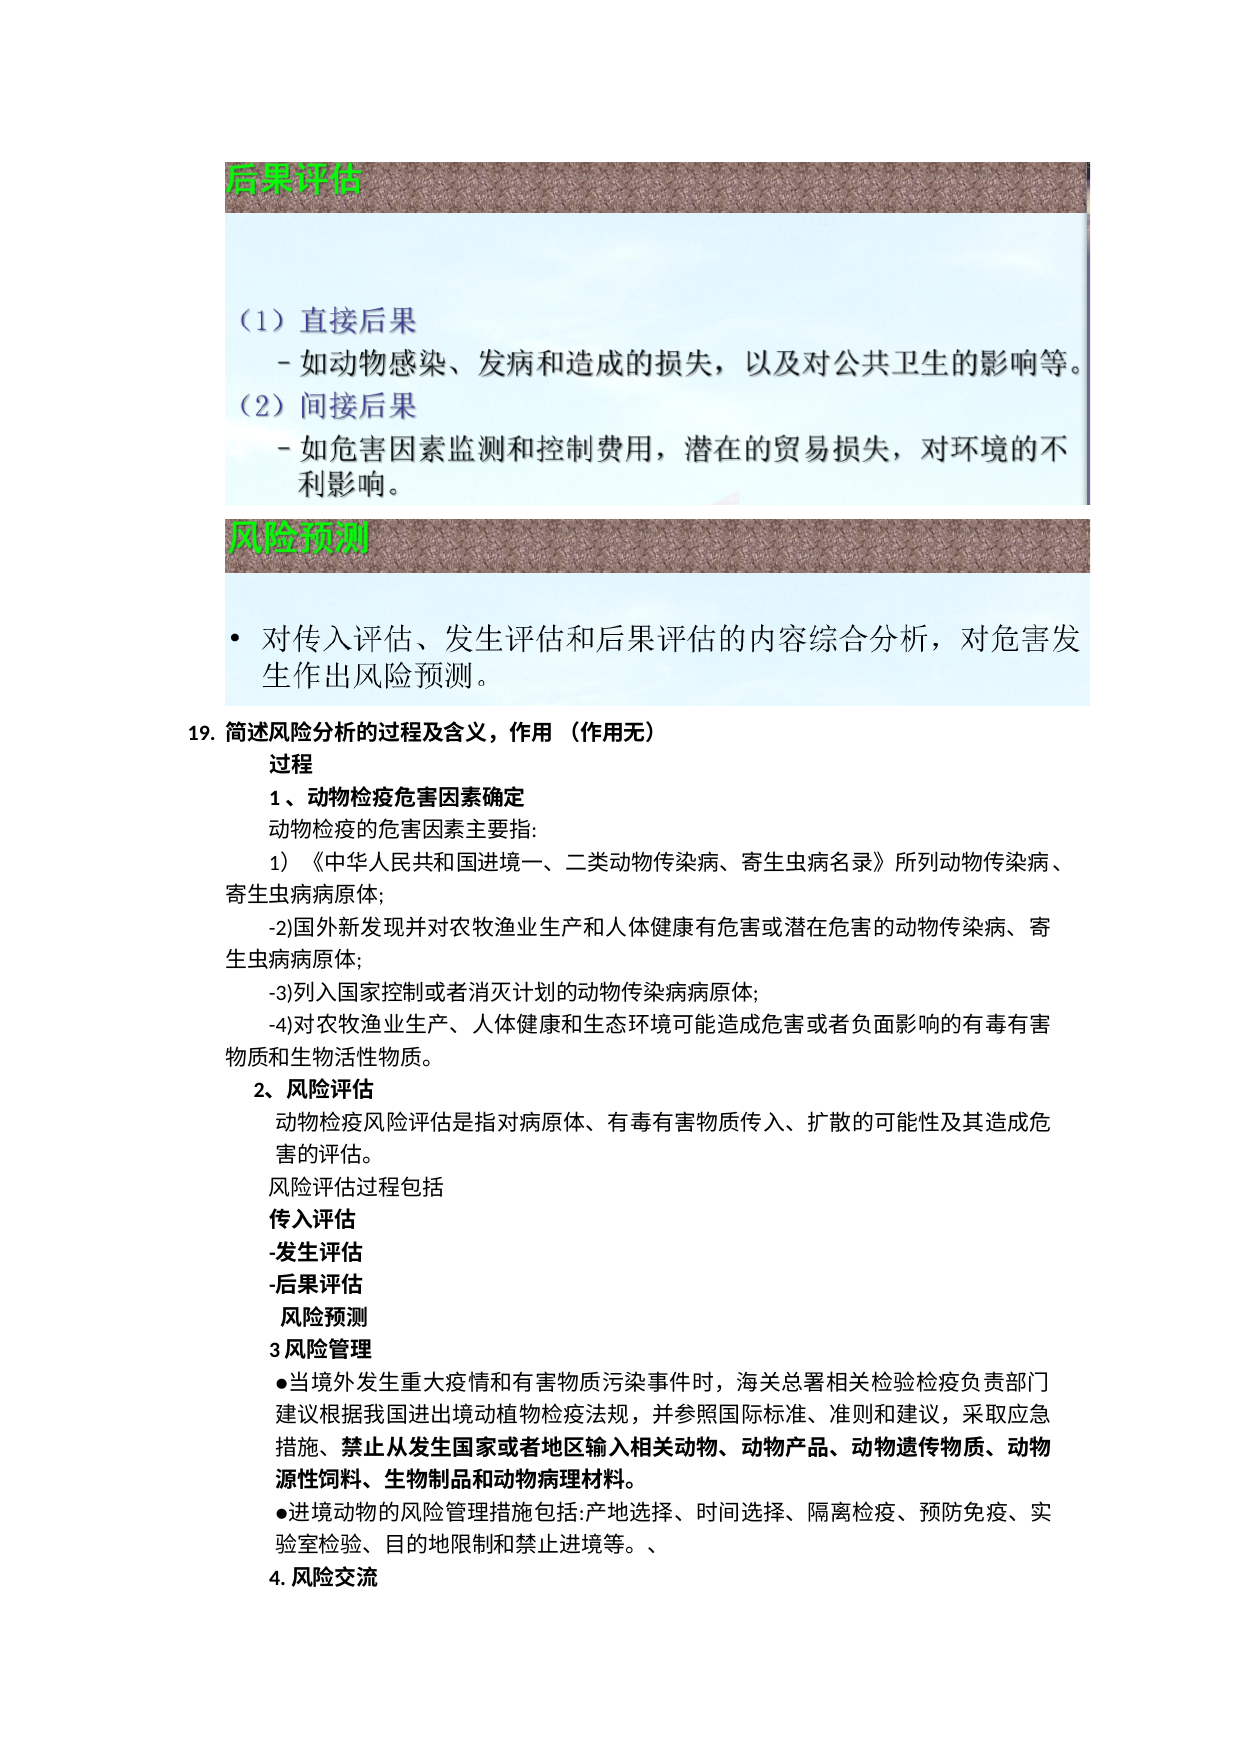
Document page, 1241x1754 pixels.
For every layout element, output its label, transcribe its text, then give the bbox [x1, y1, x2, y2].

list -3)列入国家控制或者消灭计划的动物传染病病原体; [225, 974, 1053, 1007]
list 1）《中华人民共和国进境一、二类动物传染病、寄生虫病名录》所列动物传染病、寄生虫病病原体; [225, 844, 1053, 909]
list -后果评估 [225, 1267, 1053, 1299]
list 3风险管理 [225, 1332, 1053, 1364]
list 传入评估 [225, 1202, 1053, 1234]
list 简述风险分析的过程及含义，作用 （作用无） [187, 714, 1053, 747]
list 4. 风险交流 [225, 1559, 1053, 1592]
list 1 、动物检疫危害因素确定 [225, 779, 1053, 812]
list -发生评估 [225, 1234, 1053, 1267]
text 2、风险评估 [187, 1072, 1053, 1104]
list -2)国外新发现并对农牧渔业生产和人体健康有危害或潜在危害的动物传染病、寄生虫病病原体; [225, 909, 1053, 974]
list 风险评估过程包括 [225, 1169, 1053, 1202]
list 动物检疫的危害因素主要指: [225, 812, 1053, 844]
picture [225, 162, 1091, 505]
list ●进境动物的风险管理措施包括:产地选择、时间选择、隔离检疫、预防免疫、实验室检验、目的地限制和禁止进境等。、 [275, 1494, 1053, 1559]
list 过程 [225, 747, 1053, 779]
list ●当境外发生重大疫情和有害物质污染事件时，海关总署相关检验检疫负责部门建议根据我国进出境动植物检疫法规，并参照国际标准、准则和建议，采取应急措施、禁止从发生国家或者地区输入相关动物、动物产品、动物遗传物质、动物源性饲料、生物制品和动物病理材料。 [275, 1364, 1053, 1494]
list -4)对农牧渔业生产、人体健康和生态环境可能造成危害或者负面影响的有毒有害物质和生物活性物质。 [225, 1007, 1053, 1072]
text 风险预测 [187, 1299, 1053, 1332]
picture [225, 519, 1091, 706]
list 动物检疫风险评估是指对病原体、有毒有害物质传入、扩散的可能性及其造成危害的评估。 [275, 1104, 1053, 1169]
